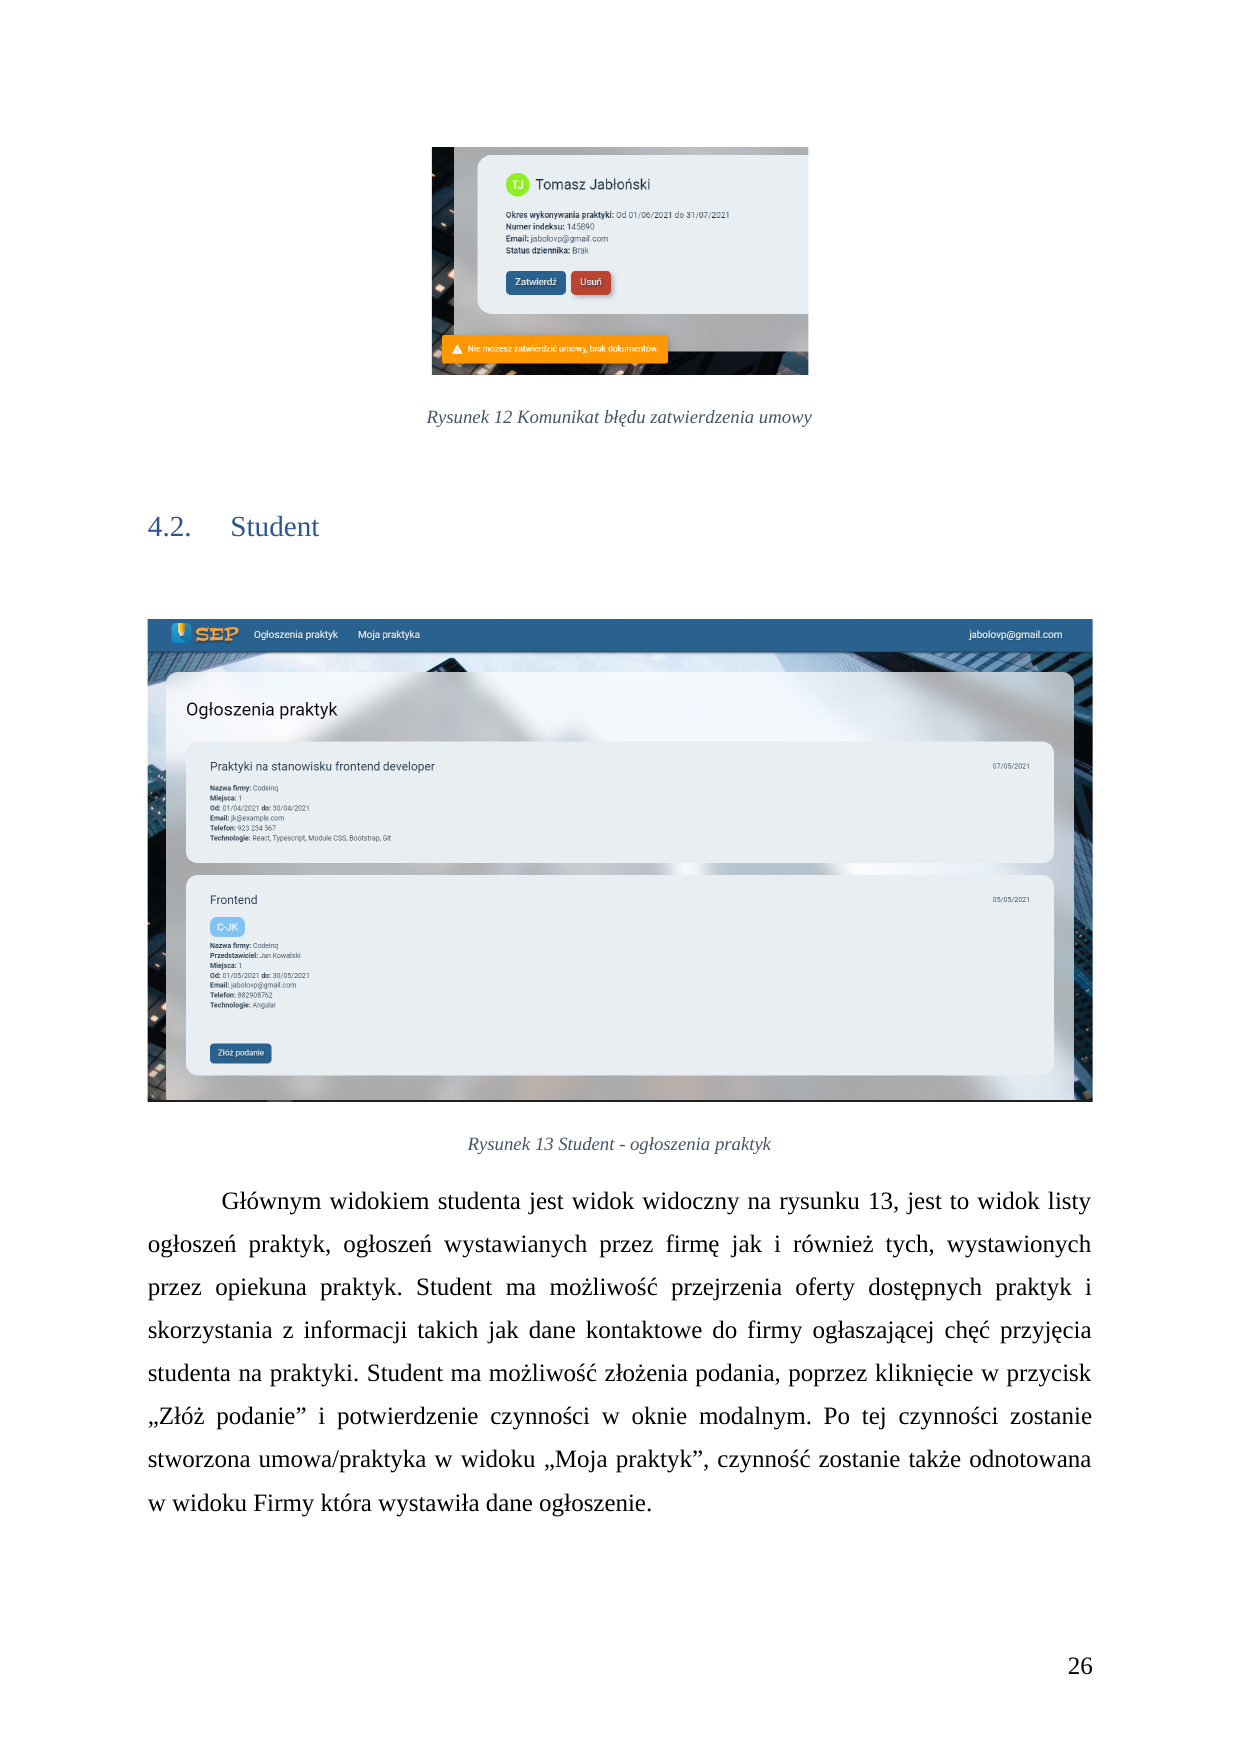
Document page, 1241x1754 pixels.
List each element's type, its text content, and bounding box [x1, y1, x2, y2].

picture [431, 147, 809, 375]
text Głównym widokiem studenta jest widok widoczny na rysunku 13, jest to widok listy ogłoszeń praktyk, ogłoszeń wystawianych przez firmę jak i również tych, wystawionych przez opiekuna praktyk. Student ma możliwość przejrzenia oferty dostępnych praktyk i skorzystania z informacji takich jak dane kontaktowe do firmy ogłaszającej chęć przyjęcia studenta na praktyki. Student ma możliwość złożenia podania, poprzez kliknięcie w przycisk „Złóż podanie” i potwierdzenie czynności w oknie modalnym. Po tej czynności zostanie stworzona umowa/praktyka w widoku „Moja praktyk”, czynność zostanie także odnotowana w widoku Firmy która wystawiła dane ogłoszenie. [148, 1186, 1093, 1516]
text Rysunek 12 Komunikat błędu zatwierdzenia umowy [148, 406, 1093, 427]
text Rysunek 13 Student - ogłoszenia praktyk [148, 1133, 1093, 1154]
subtitle Student [148, 509, 1093, 543]
picture [147, 619, 1093, 1102]
